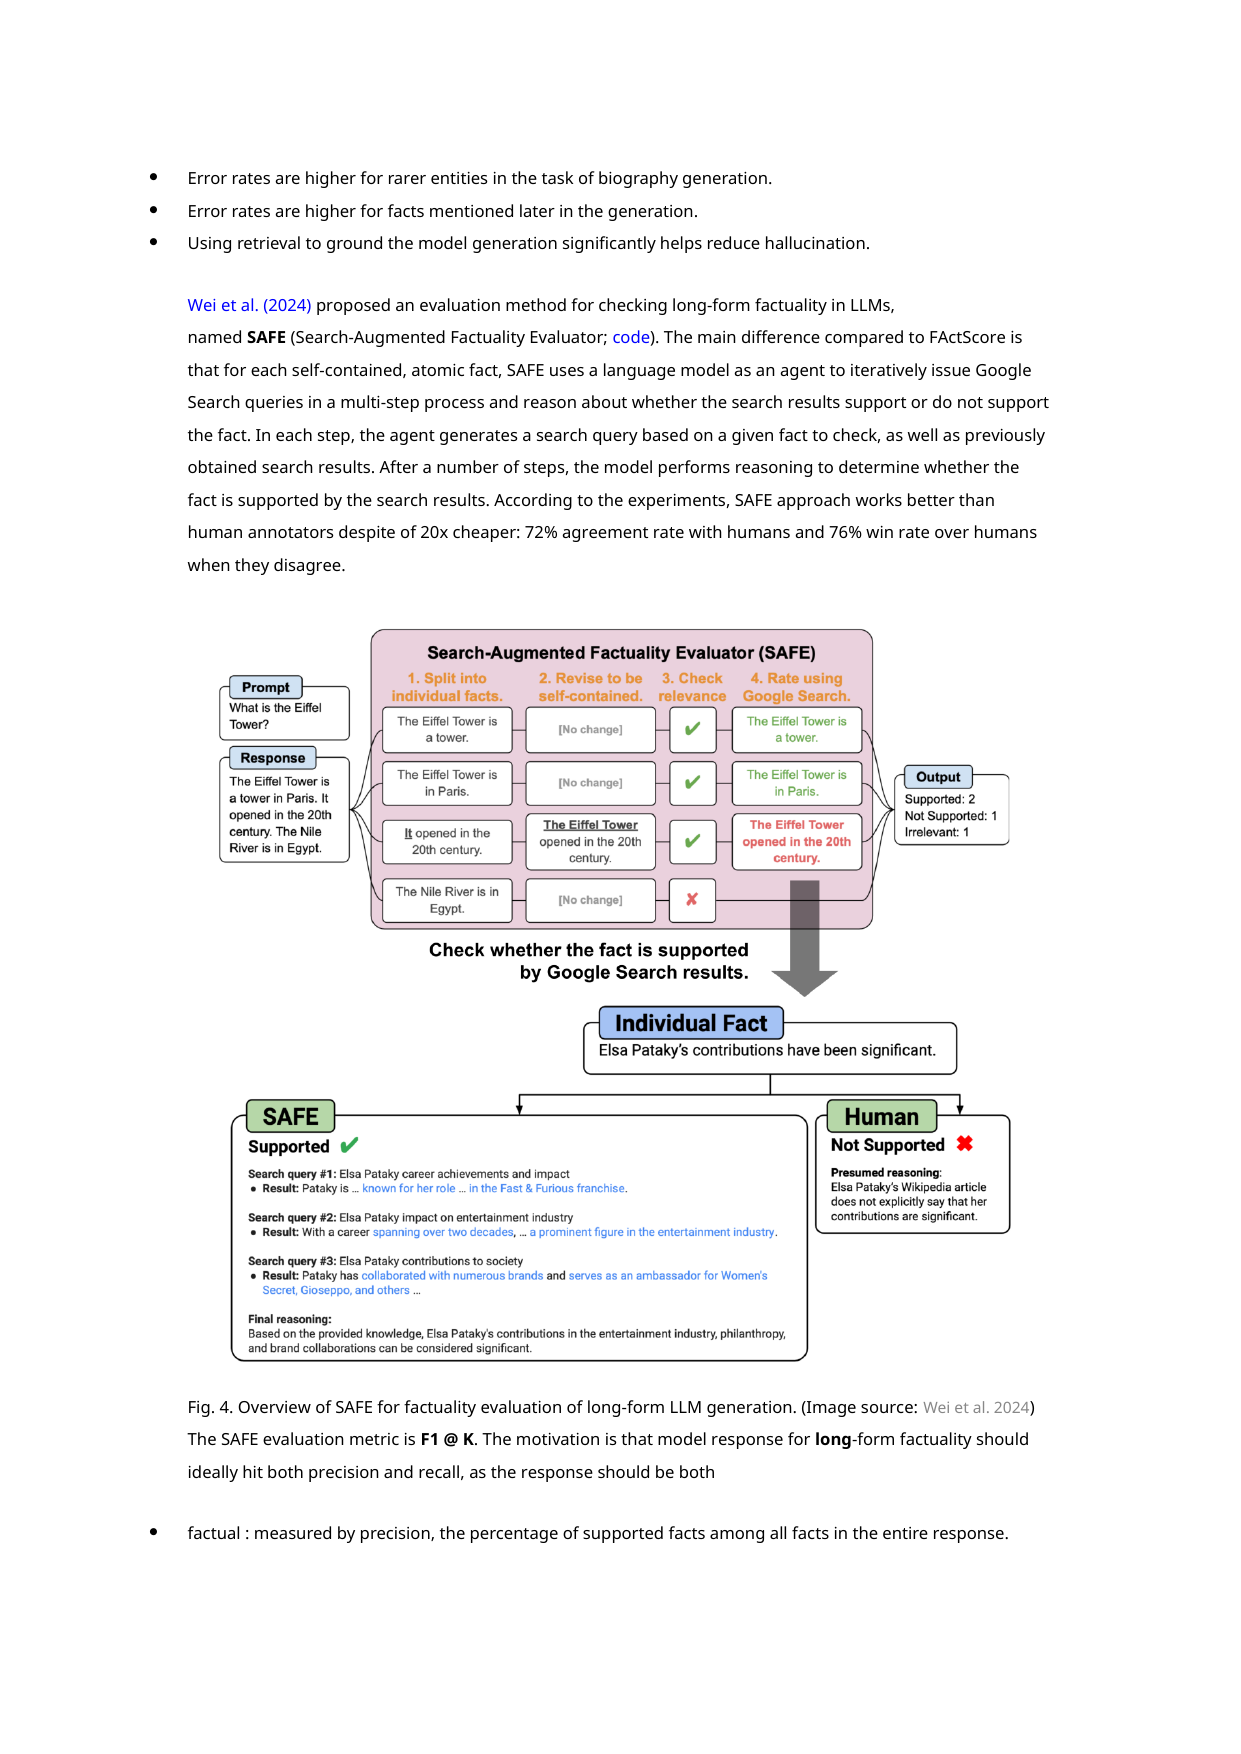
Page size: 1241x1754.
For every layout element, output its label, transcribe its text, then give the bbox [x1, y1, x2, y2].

picture [187, 610, 1034, 1374]
text Wei et al. (2024) proposed an evaluation method for checking long-form factuality in LLMs, named SAFE (Search-Augmented Factuality Evaluator; code). The main difference compared to FActScore is that for each self-contained, atomic fact, SAFE uses a language model as an agent to iteratively issue Google Search queries in a multi-step process and reason about whether the search results support or do not support the fact. In each step, the agent generates a search query based on a given fact to check, as well as previously obtained search results. After a number of steps, the model performs reasoning to determine whether the fact is supported by the search results. According to the experiments, SAFE approach works better than human annotators despite of 20x cheaper: 72% agreement rate with humans and 76% win rate over humans when they disagree. [187, 289, 1053, 581]
list Error rates are higher for facts mentioned later in the generation. [150, 194, 1053, 227]
list Error rates are higher for rarer entities in the task of biography generation. [150, 162, 1053, 194]
text The SAFE evaluation metric is F1 @ K. The motivation is that model response for long-form factuality should ideally hit both precision and recall, as the response should be both [187, 1423, 1053, 1488]
list factual : measured by precision, the percentage of supported facts among all facts in the entire response. [150, 1517, 1053, 1549]
list Using retrieval to ground the model generation significantly helps reduce hallucination. [150, 227, 1053, 259]
